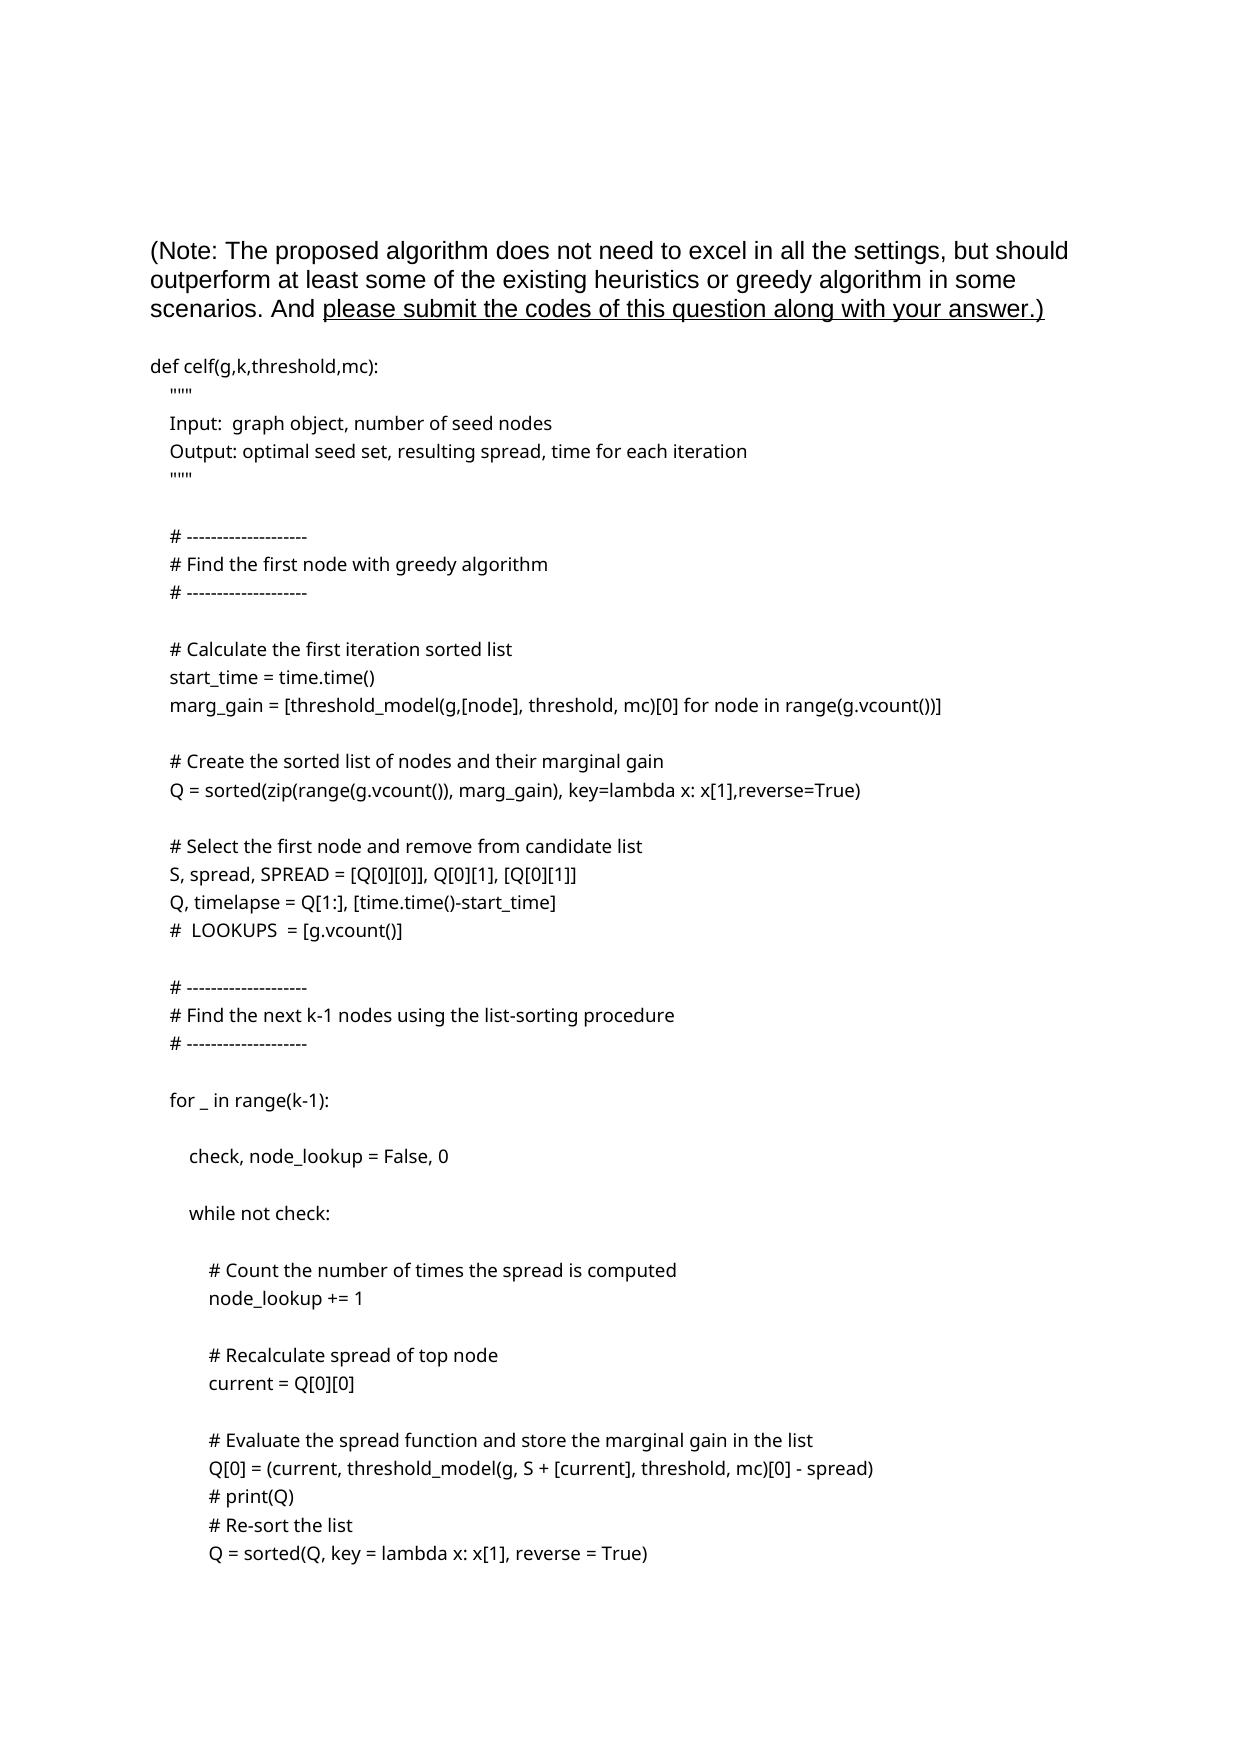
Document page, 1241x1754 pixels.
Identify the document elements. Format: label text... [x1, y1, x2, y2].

list Q, timelapse = Q[1:], [time.time()-start_time] [150, 887, 1090, 915]
list marg_gain = [threshold_model(g,[node], threshold, mc)[0] for node in range(g.vcount())] [150, 690, 1090, 718]
list Q[0] = (current, threshold_model(g, S + [current], threshold, mc)[0] - spread) [150, 1453, 1090, 1481]
list # print(Q) [150, 1481, 1090, 1509]
list # -------------------- [150, 577, 1090, 605]
list """ [150, 379, 1090, 407]
list # -------------------- [150, 521, 1090, 549]
list while not check: [150, 1198, 1090, 1226]
list # Find the first node with greedy algorithm [150, 549, 1090, 577]
list Q = sorted(Q, key = lambda x: x[1], reverse = True) [150, 1537, 1090, 1566]
list Q = sorted(zip(range(g.vcount()), marg_gain), key=lambda x: x[1],reverse=True) [150, 774, 1090, 802]
list for _ in range(k-1): [150, 1085, 1090, 1113]
list # Count the number of times the spread is computed [150, 1255, 1090, 1283]
list check, node_lookup = False, 0 [150, 1141, 1090, 1169]
list """ [150, 464, 1090, 492]
list # Recalculate spread of top node [150, 1340, 1090, 1368]
list def celf(g,k,threshold,mc): [150, 351, 1090, 379]
list # Calculate the first iteration sorted list [150, 634, 1090, 662]
list start_time = time.time() [150, 662, 1090, 690]
list Output: optimal seed set, resulting spread, time for each iteration [150, 436, 1090, 464]
list # Select the first node and remove from candidate list [150, 831, 1090, 859]
list # Re-sort the list [150, 1509, 1090, 1537]
list # Find the next k-1 nodes using the list-sorting procedure [150, 1000, 1090, 1028]
list # -------------------- [150, 972, 1090, 1000]
list # LOOKUPS = [g.vcount()] [150, 915, 1090, 943]
list node_lookup += 1 [150, 1283, 1090, 1311]
list current = Q[0][0] [150, 1368, 1090, 1396]
list S, spread, SPREAD = [Q[0][0]], Q[0][1], [Q[0][1]] [150, 859, 1090, 887]
text (Note: The proposed algorithm does not need to excel in all the settings, but should outperform at least some of the existing heuristics or greedy algorithm in some scenarios. And please submit the codes of this question along with your answer.) [150, 236, 1090, 322]
list # -------------------- [150, 1028, 1090, 1056]
list Input: graph object, number of seed nodes [150, 407, 1090, 436]
list # Create the sorted list of nodes and their marginal gain [150, 746, 1090, 774]
list # Evaluate the spread function and store the marginal gain in the list [150, 1425, 1090, 1453]
